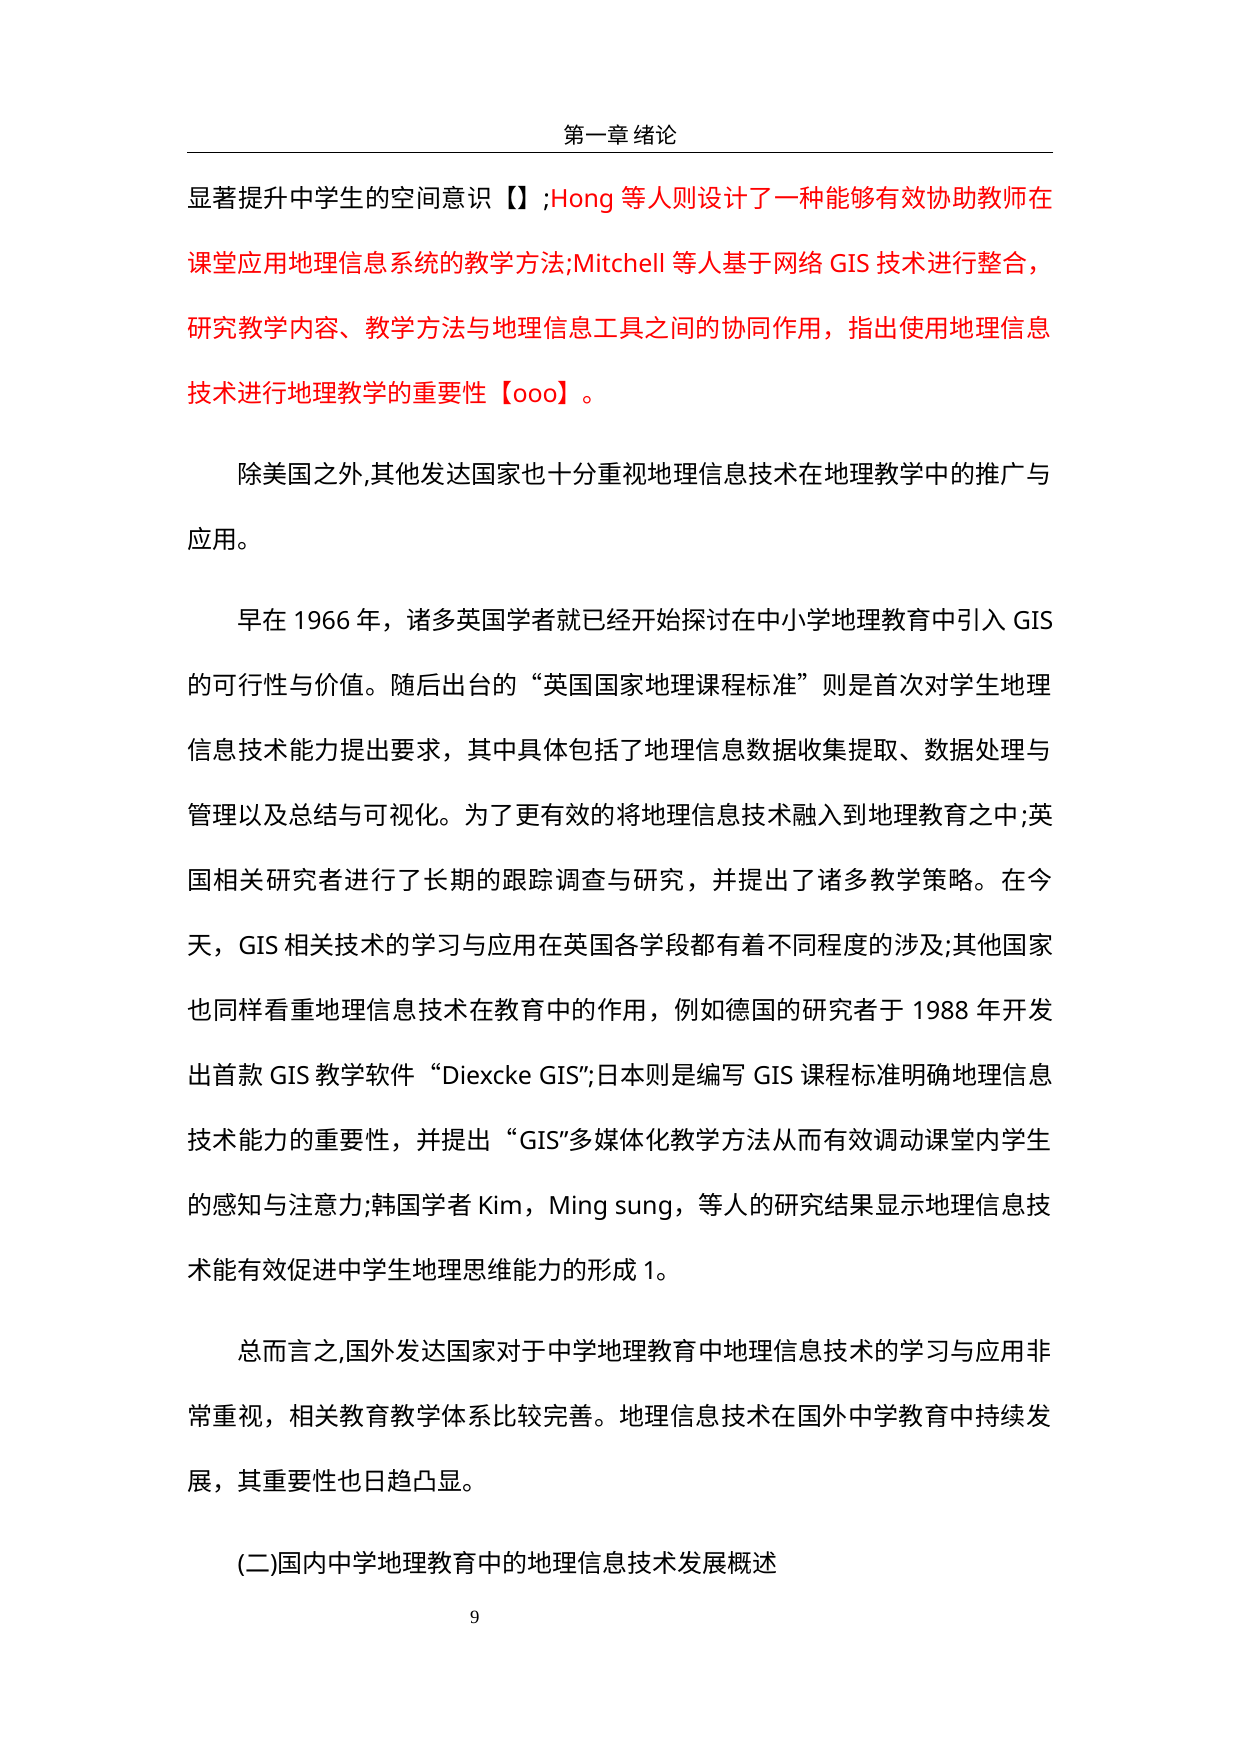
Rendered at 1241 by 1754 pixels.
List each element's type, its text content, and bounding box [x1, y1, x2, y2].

list 除美国之外,其他发达国家也十分重视地理信息技术在地理教学中的推广与应用。 [187, 440, 1053, 570]
list (二)国内中学地理教育中的地理信息技术发展概述 [187, 1529, 1053, 1594]
list 早在 1966 年，诸多英国学者就已经开始探讨在中小学地理教育中引入 GIS的可行性与价值。随后出台的“英国国家地理课程标准”则是首次对学生地理信息技术能力提出要求，其中具体包括了地理信息数据收集提取、数据处理与管理以及总结与可视化。为了更有效的将地理信息技术融入到地理教育之中;英国相关研究者进行了长期的跟踪调查与研究，并提出了诸多教学策略。在今天，GIS相关技术的学习与应用在英国各学段都有着不同程度的涉及;其他国家也同样看重地理信息技术在教育中的作用，例如德国的研究者于 1988 年开发出首款 GIS教学软件“Diexcke GIS”;日本则是编写 GIS 课程标准明确地理信息技术能力的重要性，并提出“GIS”多媒体化教学方法从而有效调动课堂内学生的感知与注意力;韩国学者Kim，Ming sung，等人的研究结果显示地理信息技术能有效促进中学生地理思维能力的形成1。 [187, 586, 1053, 1301]
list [187, 164, 1053, 424]
list 总而言之,国外发达国家对于中学地理教育中地理信息技术的学习与应用非常重视，相关教育教学体系比较完善。地理信息技术在国外中学教育中持续发展，其重要性也日趋凸显。 [187, 1317, 1053, 1512]
